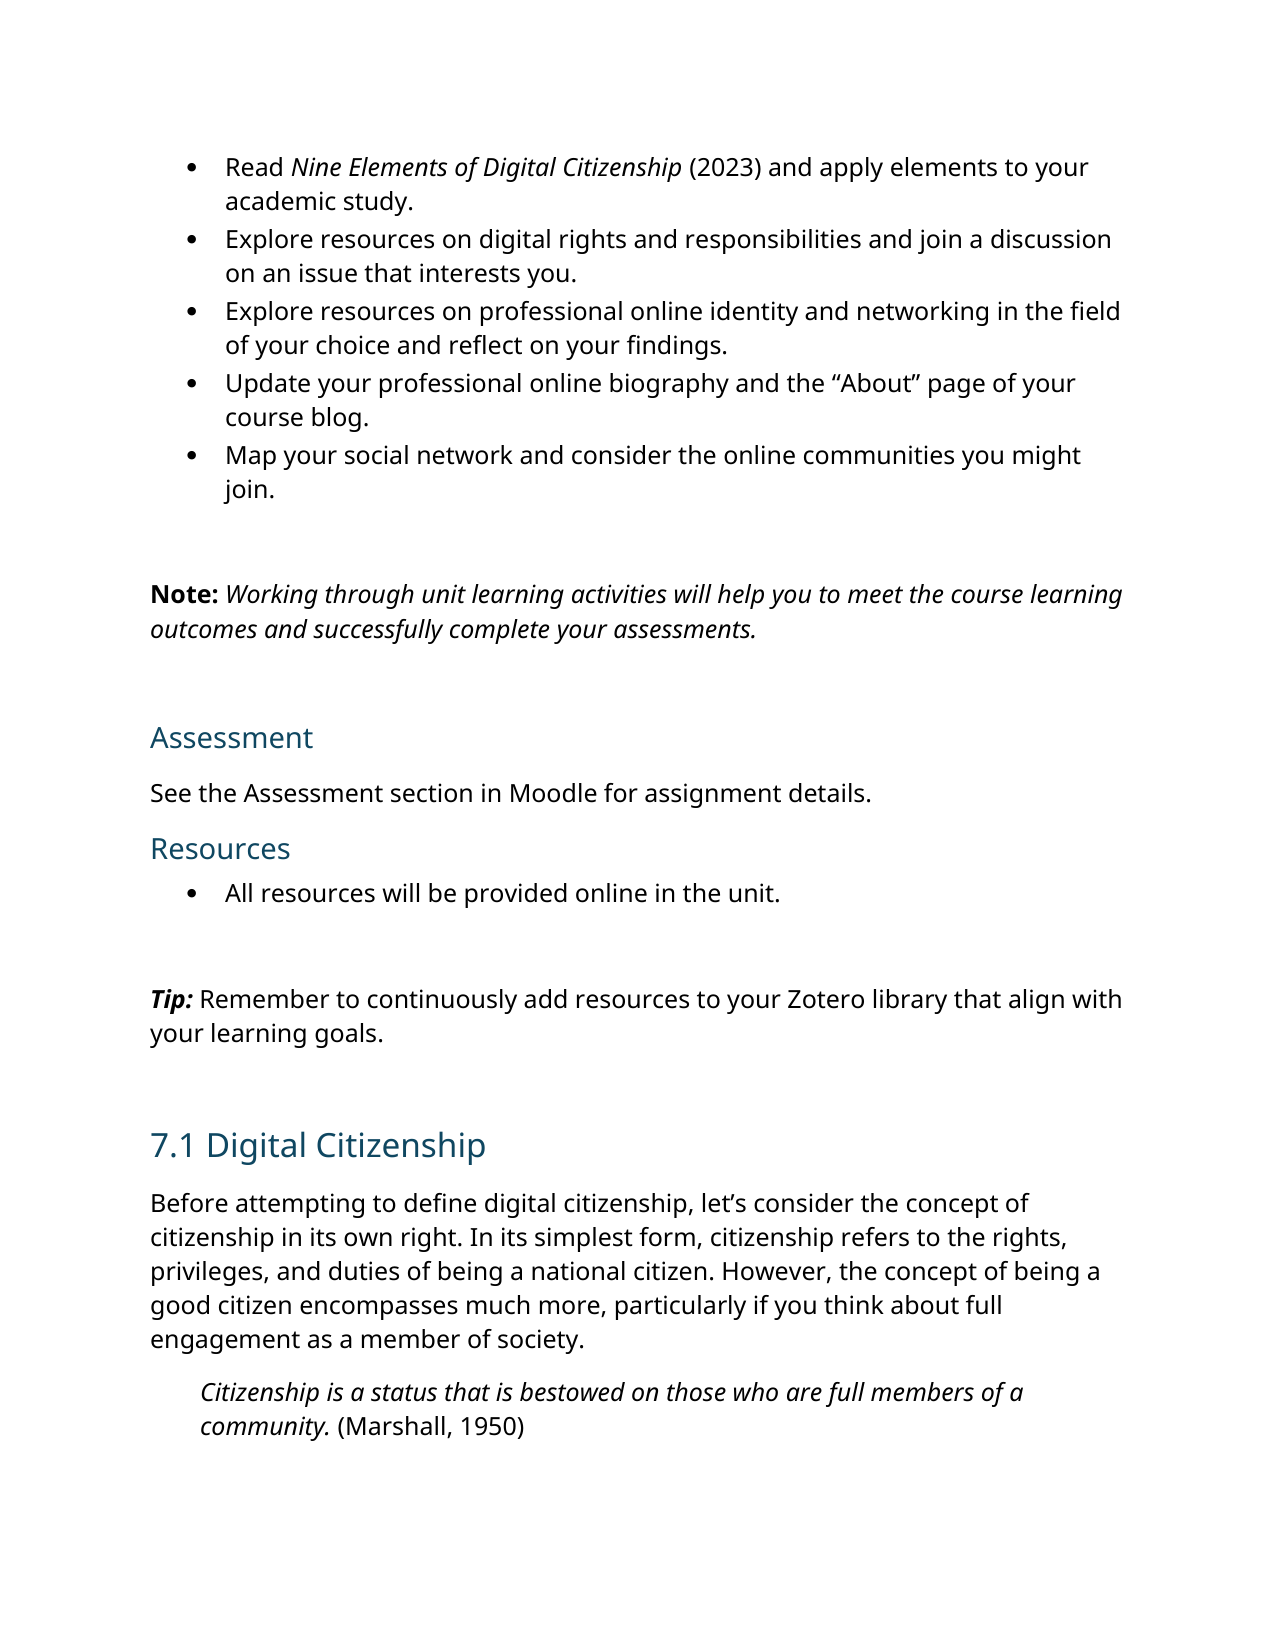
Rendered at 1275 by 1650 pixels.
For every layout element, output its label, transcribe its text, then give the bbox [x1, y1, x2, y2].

text Note: Working through unit learning activities will help you to meet the course learning outcomes and successfully complete your assessments. [150, 577, 1125, 645]
list Read Nine Elements of Digital Citizenship (2023) and apply elements to your academic study. [187, 150, 1125, 218]
subtitle Resources [150, 828, 1125, 868]
text Before attempting to define digital citizenship, let’s consider the concept of citizenship in its own right. In its simplest form, citizenship refers to the rights, privileges, and duties of being a national citizen. However, the concept of being a good citizen encompasses much more, particularly if you think about full engagement as a member of society. [150, 1186, 1125, 1356]
text Tip: Remember to continuously add resources to your Zotero library that align with your learning goals. [150, 982, 1125, 1050]
subtitle Assessment [150, 717, 1125, 757]
list Map your social network and consider the online communities you might join. [187, 437, 1125, 506]
text See the Assessment section in Moodle for assignment details. [150, 775, 1125, 809]
subtitle 7.1 Digital Citizenship [150, 1121, 1125, 1167]
text Citizenship is a status that is bestowed on those who are full members of a community. (Marshall, 1950) [200, 1375, 1075, 1443]
list Explore resources on digital rights and responsibilities and join a discussion on an issue that interests you. [187, 222, 1125, 290]
list All resources will be provided online in the unit. [187, 876, 1125, 910]
list Explore resources on professional online identity and networking in the field of your choice and reflect on your findings. [187, 294, 1125, 362]
list Update your professional online biography and the “About” page of your course blog. [187, 366, 1125, 434]
